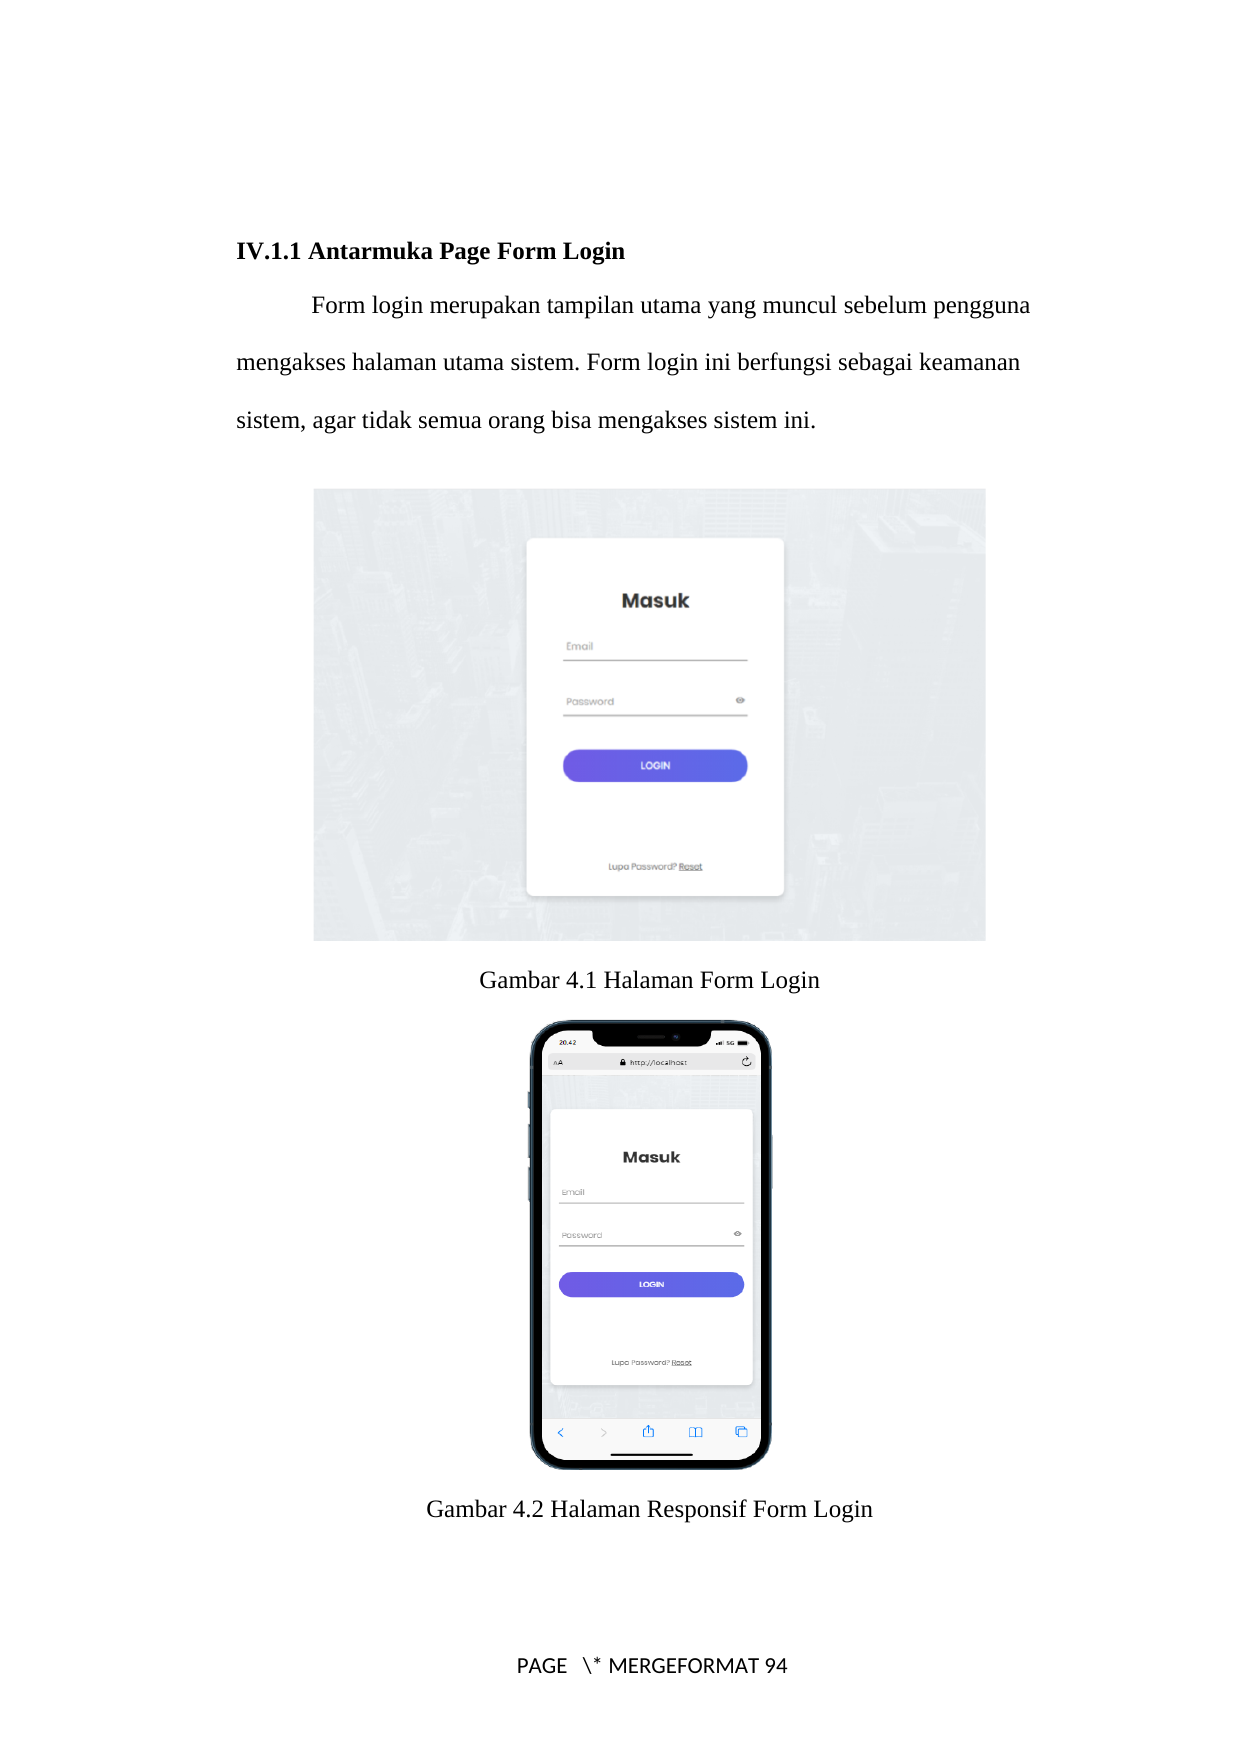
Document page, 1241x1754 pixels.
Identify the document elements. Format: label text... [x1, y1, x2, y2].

picture [313, 487, 986, 941]
subtitle Antarmuka Page Form Login [236, 236, 1063, 265]
picture [527, 1019, 773, 1470]
text Gambar 4.2 Halaman Responsif Form Login [236, 1494, 1063, 1523]
text Gambar 4.1 Halaman Form Login [236, 965, 1063, 994]
text Form login merupakan tampilan utama yang muncul sebelum pengguna mengakses halaman utama sistem. Form login ini berfungsi sebagai keamanan sistem, agar tidak semua orang bisa mengakses sistem ini. [236, 290, 1063, 434]
